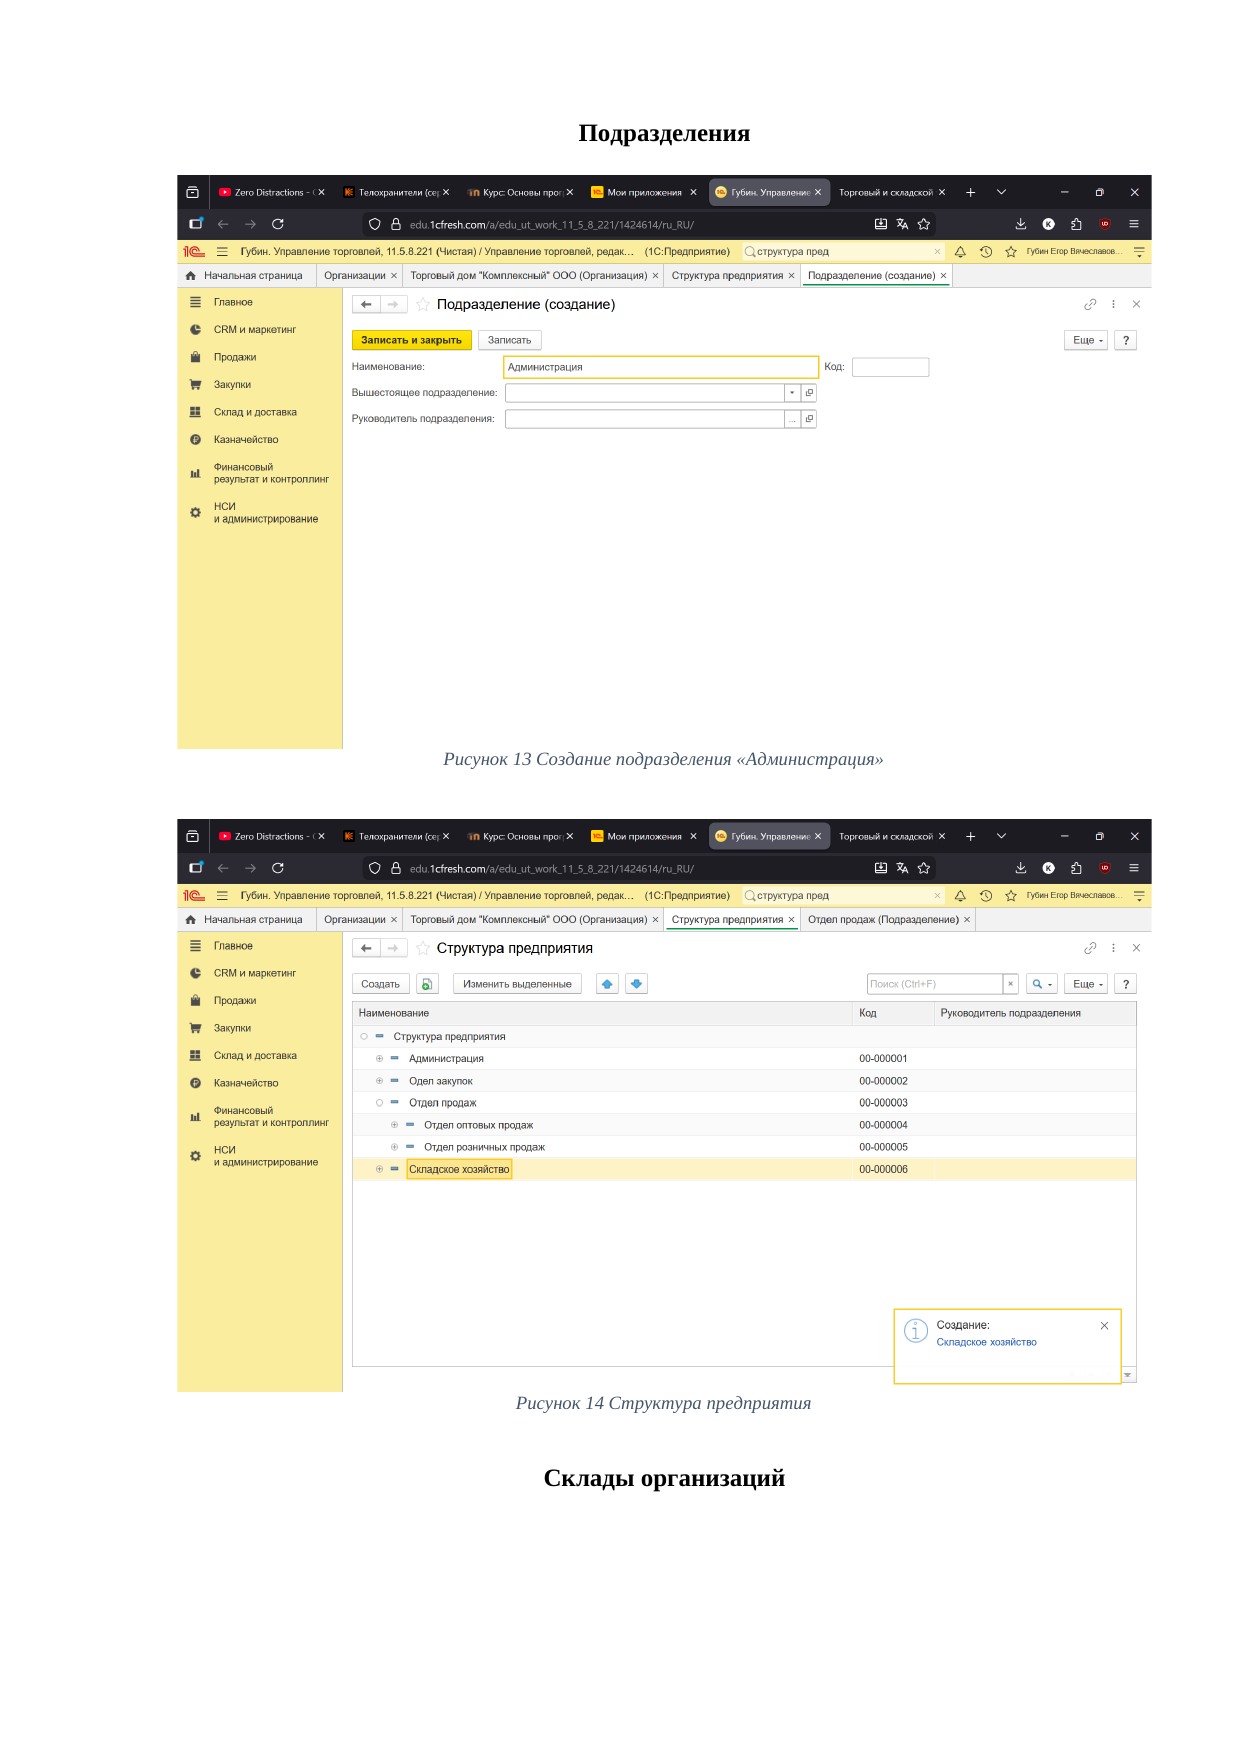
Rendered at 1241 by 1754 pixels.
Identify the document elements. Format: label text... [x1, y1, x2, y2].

picture [177, 175, 1152, 749]
text Подразделения [177, 118, 1152, 147]
text Склады организаций [177, 1463, 1152, 1492]
picture [177, 819, 1152, 1392]
